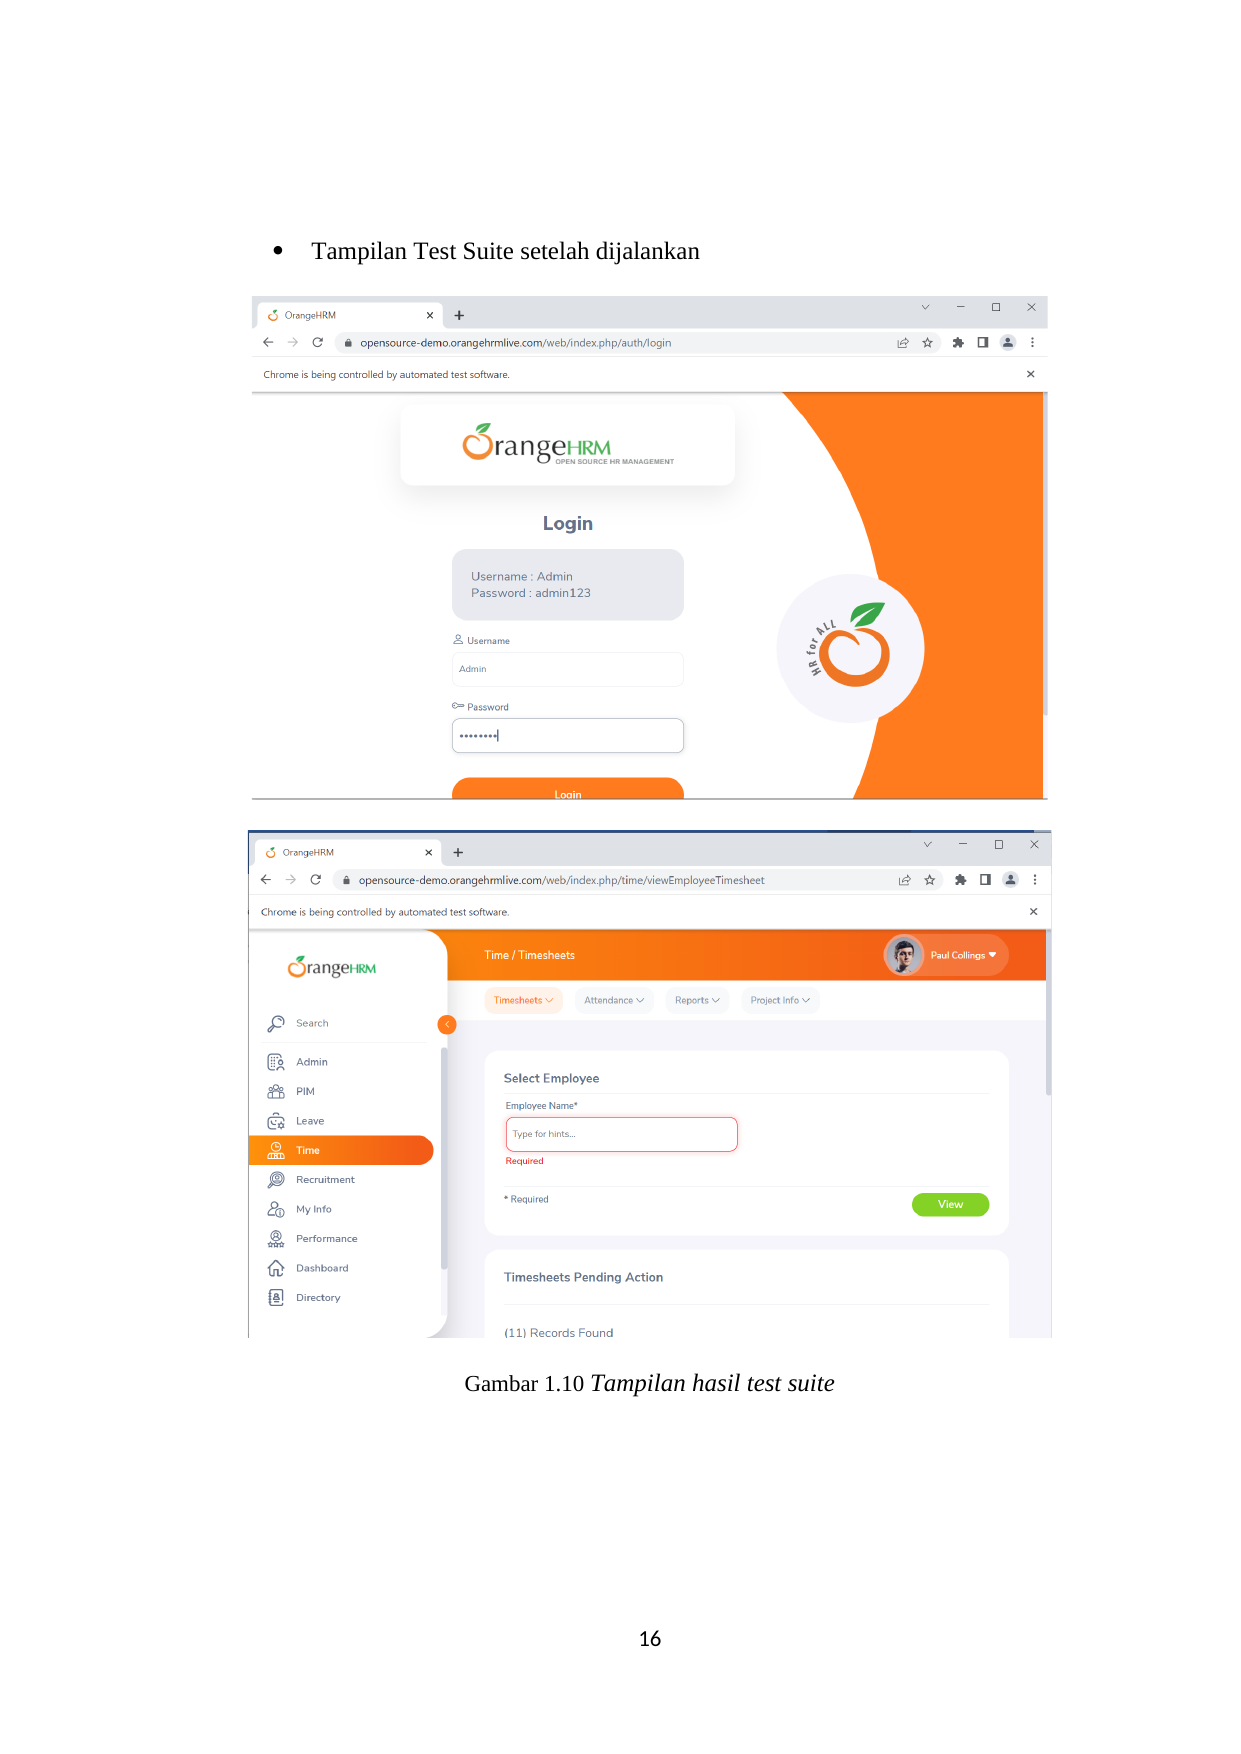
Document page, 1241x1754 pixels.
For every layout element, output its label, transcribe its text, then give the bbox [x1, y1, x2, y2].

picture [247, 830, 1052, 1338]
list Tampilan Test Suite setelah dijalankan [274, 236, 1063, 265]
picture [251, 296, 1048, 800]
